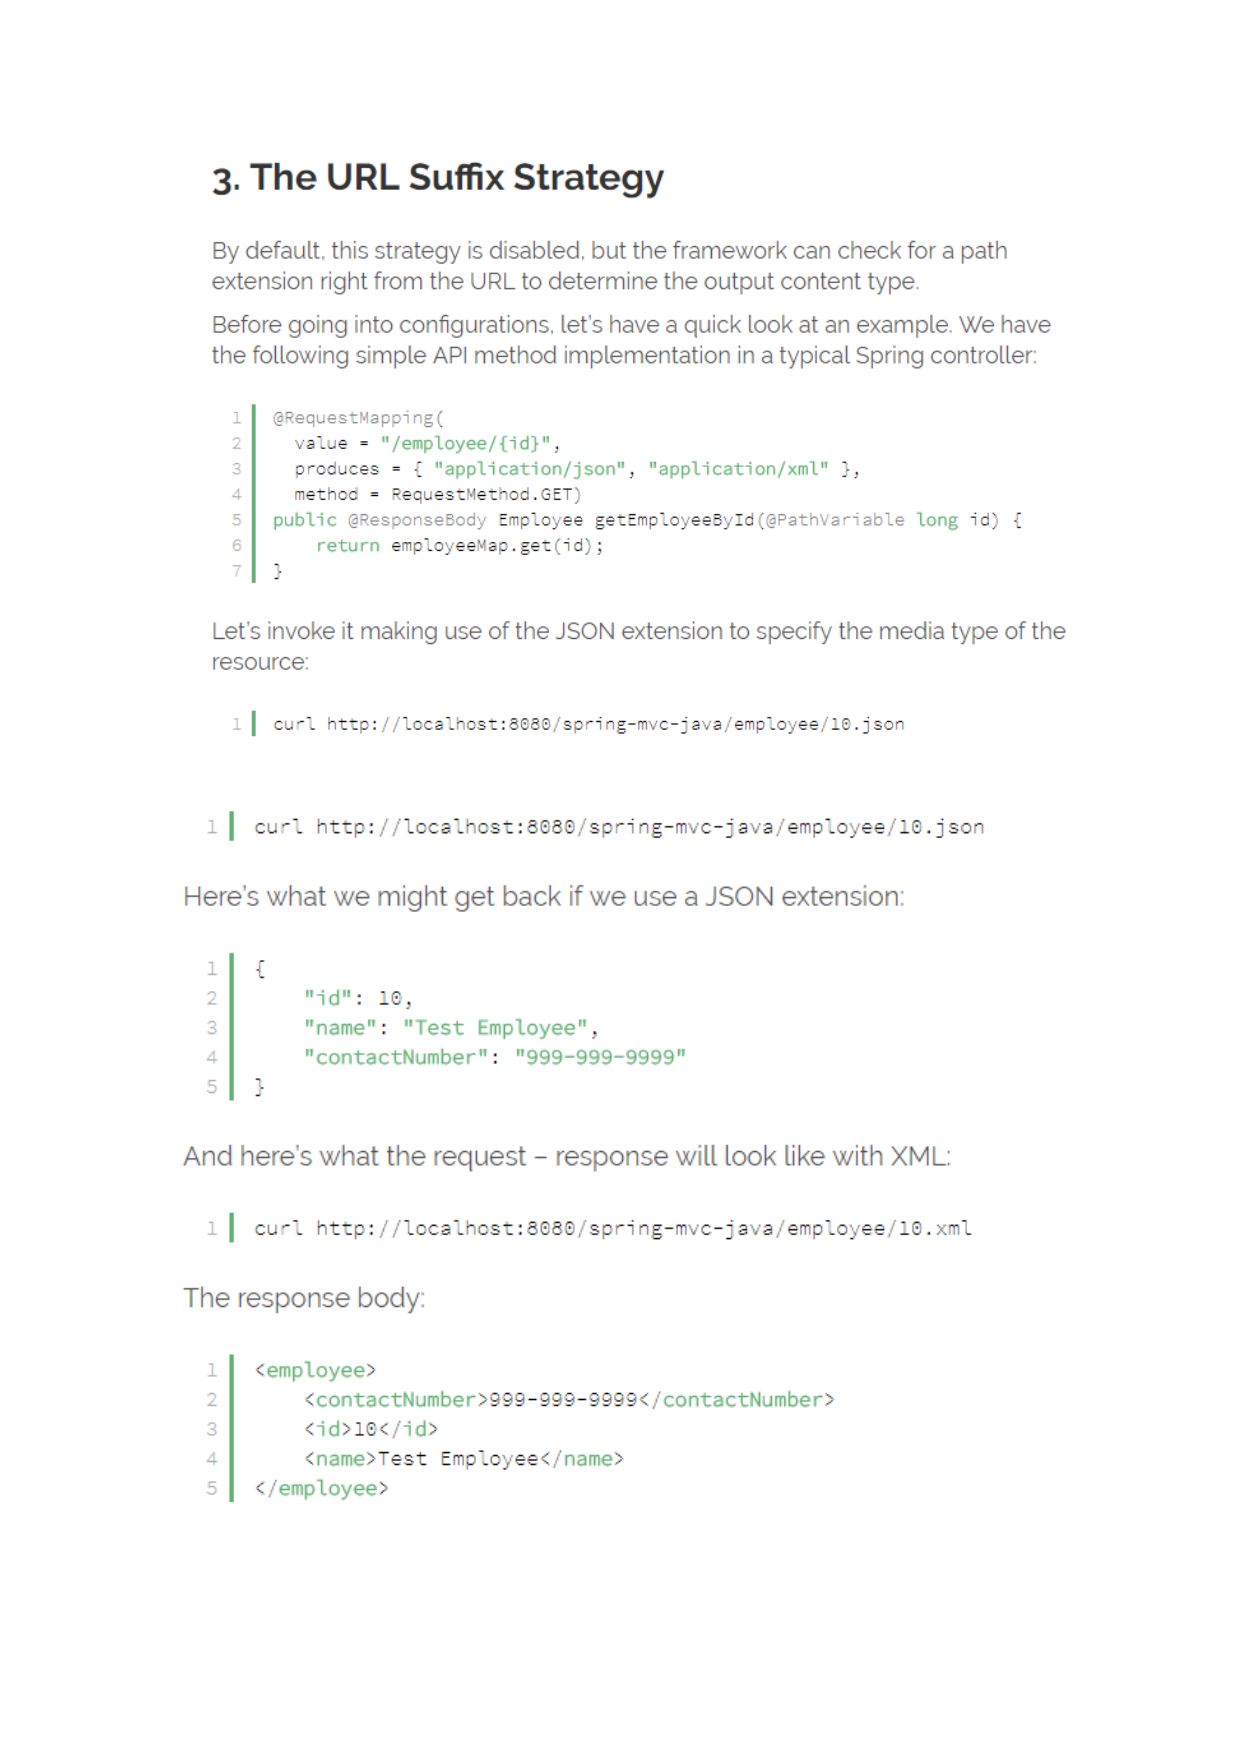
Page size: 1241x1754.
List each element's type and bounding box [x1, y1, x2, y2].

picture [150, 782, 1091, 1520]
picture [150, 150, 1091, 758]
